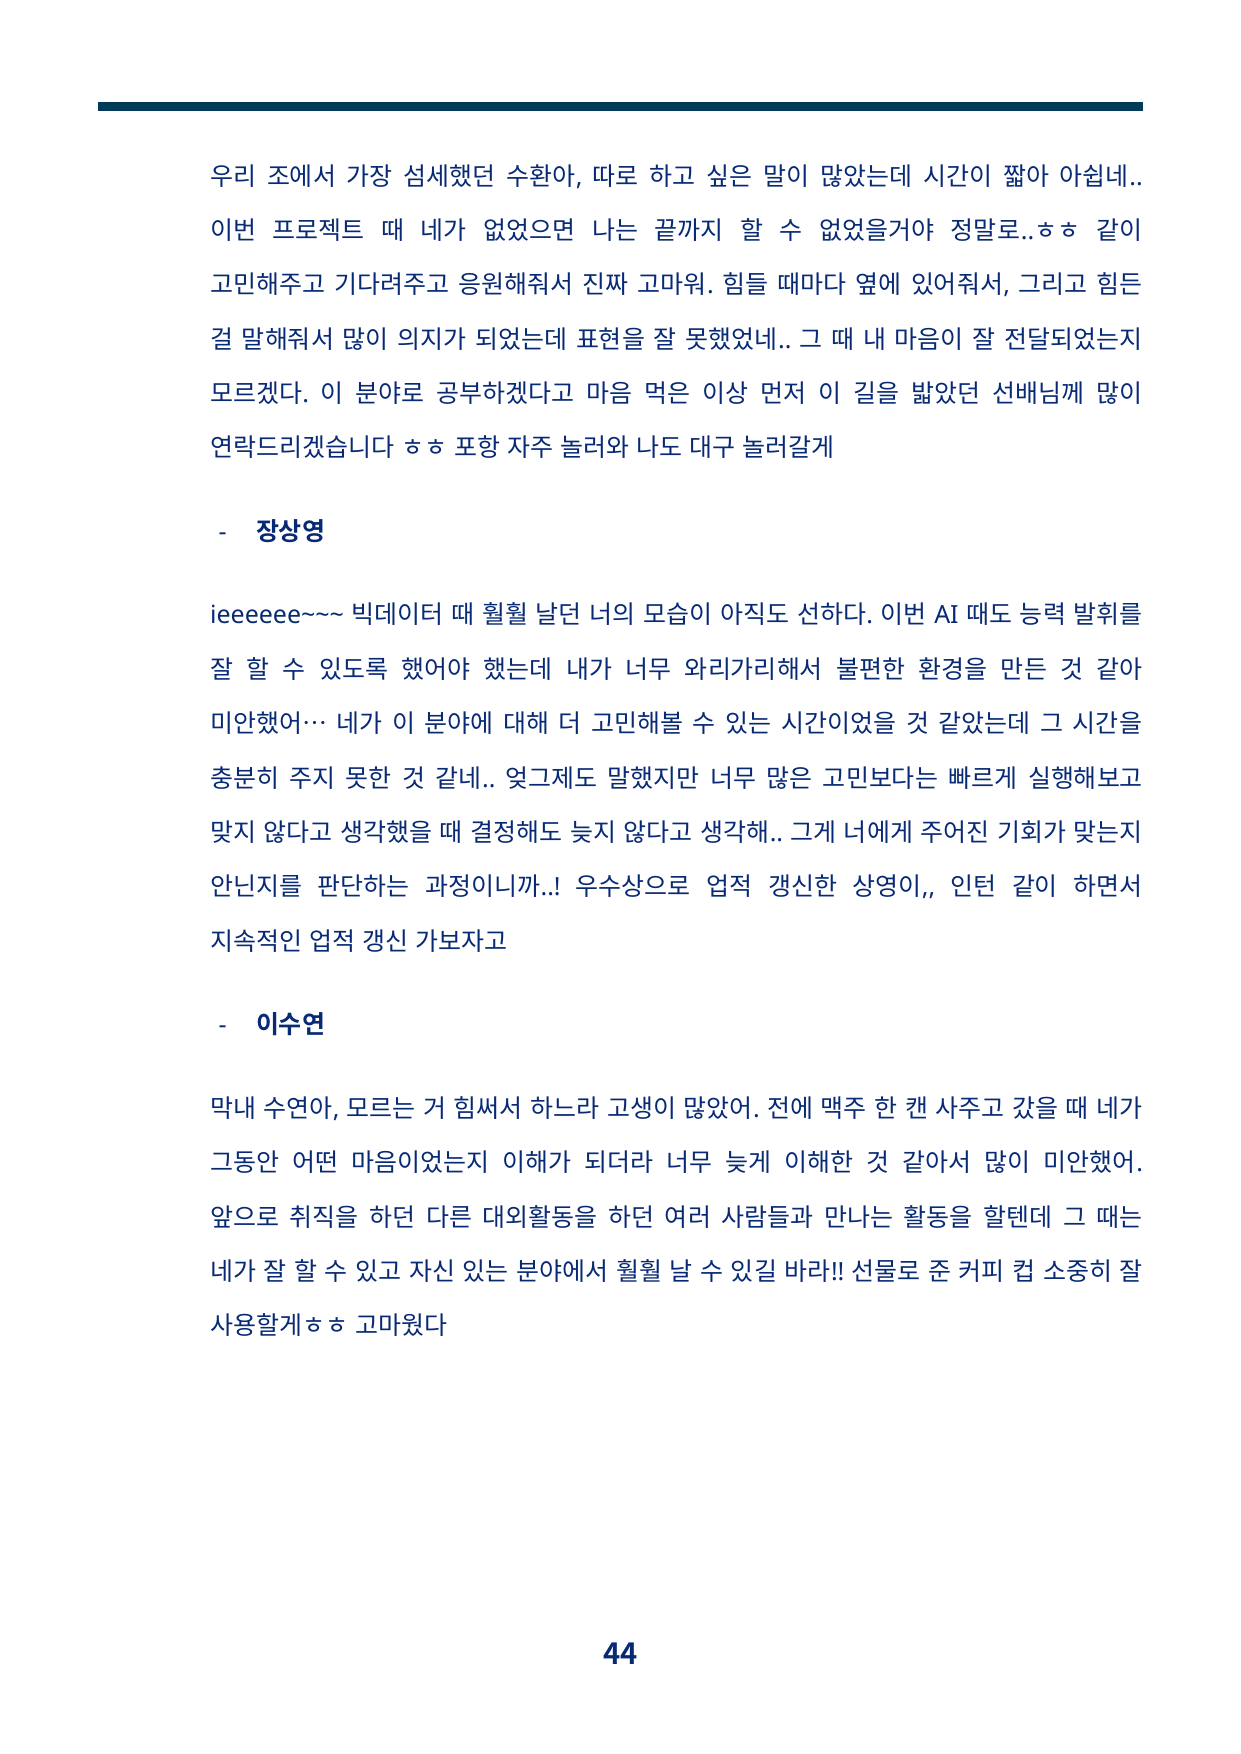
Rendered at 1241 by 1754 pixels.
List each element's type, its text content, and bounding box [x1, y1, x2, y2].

list 장상영 [218, 511, 1143, 548]
list 이수연 [218, 1005, 1143, 1041]
text ieeeeee~~~ 빅데이터 때 훨훨 날던 너의 모습이 아직도 선하다. 이번 AI 때도 능력 발휘를 잘 할 수 있도록 했어야 했는데 내가 너무 와리가리해서 불편한 환경을 만든 것 같아 미안했어… 네가 이 분야에 대해 더 고민해볼 수 있는 시간이었을 것 같았는데 그 시간을 충분히 주지 못한 것 같네.. 엊그제도 말했지만 너무 많은 고민보다는 빠르게 실행해보고 맞지 않다고 생각했을 때 결정해도 늦지 않다고 생각해.. 그게 너에게 주어진 기회가 맞는지 안닌지를 판단하는 과정이니까..! 우수상으로 업적 갱신한 상영이,, 인턴 같이 하면서 지속적인 업적 갱신 가보자고 [210, 595, 1143, 957]
text 우리 조에서 가장 섬세했던 수환아, 따로 하고 싶은 말이 많았는데 시간이 짧아 아쉽네.. 이번 프로젝트 때 네가 없었으면 나는 끝까지 할 수 없었을거야 정말로..ㅎㅎ 같이 고민해주고 기다려주고 응원해줘서 진짜 고마워. 힘들 때마다 옆에 있어줘서, 그리고 힘든 걸 말해줘서 많이 의지가 되었는데 표현을 잘 못했었네.. 그 때 내 마음이 잘 전달되었는지 모르겠다. 이 분야로 공부하겠다고 마음 먹은 이상 먼저 이 길을 밟았던 선배님께 많이 연락드리겠습니다 ㅎㅎ 포항 자주 놀러와 나도 대구 놀러갈게 [210, 156, 1143, 464]
text 막내 수연아, 모르는 거 힘써서 하느라 고생이 많았어. 전에 맥주 한 캔 사주고 갔을 때 네가 그동안 어떤 마음이었는지 이해가 되더라 너무 늦게 이해한 것 같아서 많이 미안했어. 앞으로 취직을 하던 다른 대외활동을 하던 여러 사람들과 만나는 활동을 할텐데 그 때는 네가 잘 할 수 있고 자신 있는 분야에서 훨훨 날 수 있길 바라!! 선물로 준 커피 컵 소중히 잘 사용할게ㅎㅎ 고마웠다 [210, 1088, 1143, 1342]
